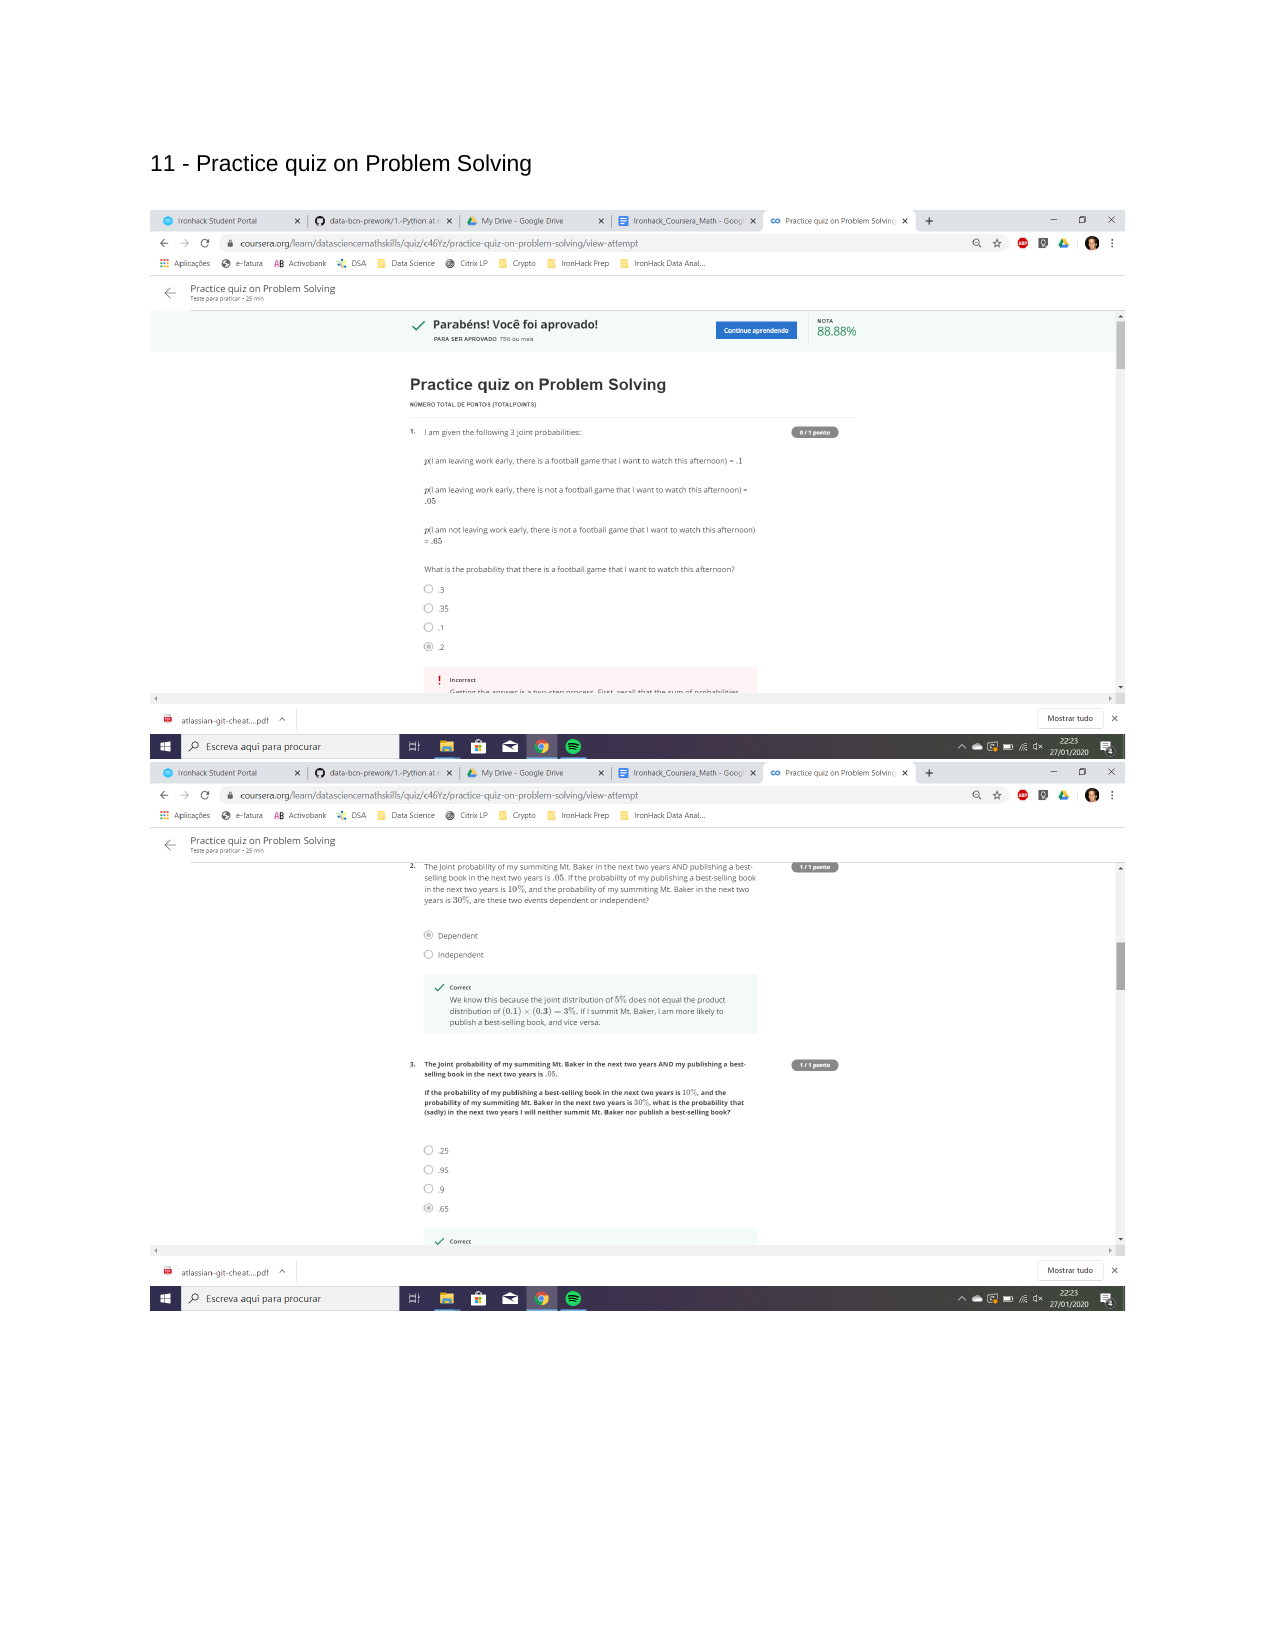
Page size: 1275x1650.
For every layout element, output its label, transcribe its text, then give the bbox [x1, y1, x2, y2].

picture [150, 762, 1125, 1311]
text 11 - Practice quiz on Problem Solving [150, 150, 1125, 176]
picture [150, 210, 1125, 759]
